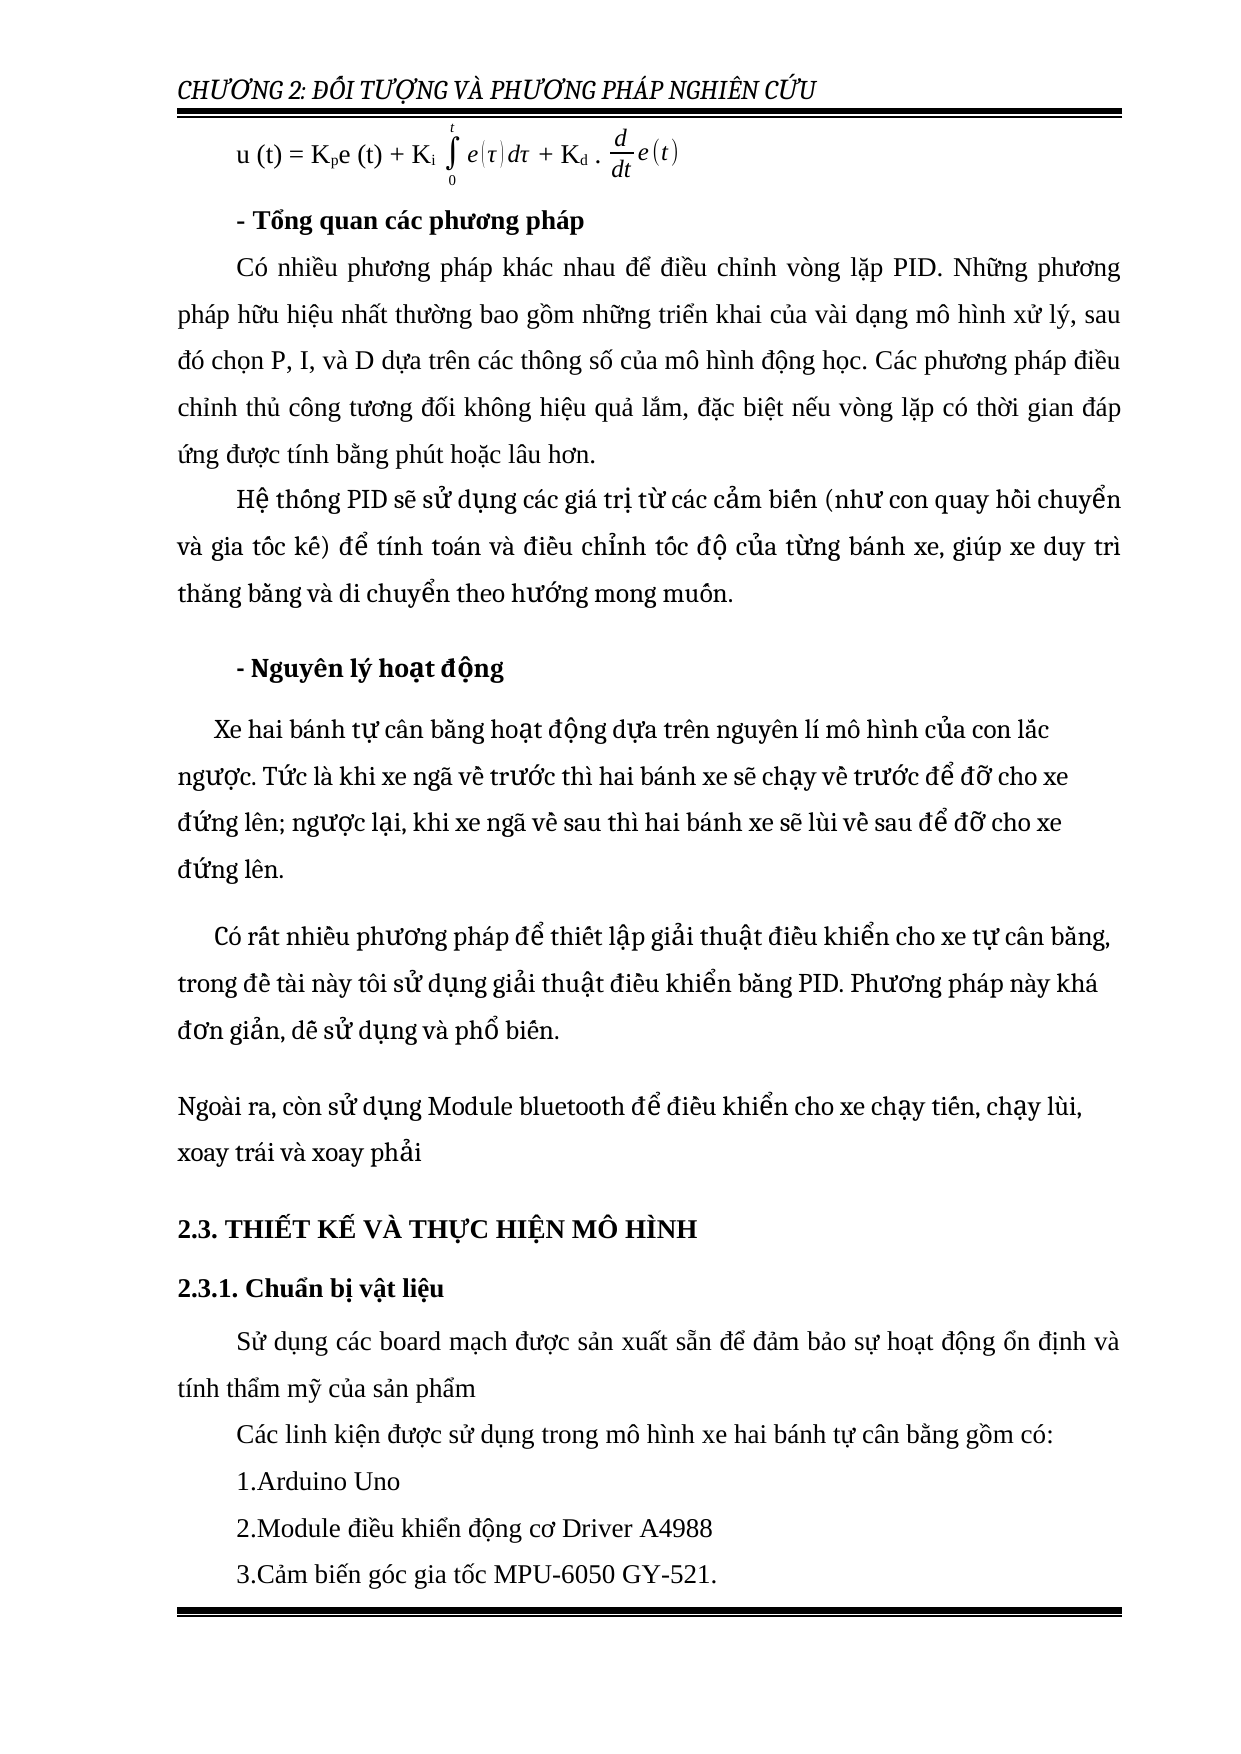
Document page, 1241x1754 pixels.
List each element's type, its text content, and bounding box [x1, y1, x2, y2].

text Có rất nhiều phương pháp để thiết lập giải thuật điều khiển cho xe tự cân bằng, trong đề tài này tôi sử dụng giải thuật điều khiển bằng PID. Phương pháp này khá đơn giản, dễ sử dụng và phổ biến. [177, 921, 1122, 1046]
text u (t) = Kpe (t) + Ki + Kd . (2.5){\displaystyle \mathrm {u(t)} =\mathrm {MV(t)} =K_{p}{e(t)}+K_{i}\int _{0}^{t}{e(\tau )}\,{d\tau }+K_{d}{\frac {d}{dt}}e(t)} [177, 118, 1122, 189]
subtitle 2.3.1. Chuẩn bị vật liệu [177, 1272, 1122, 1303]
text Các linh kiện được sử dụng trong mô hình xe hai bánh tự cân bằng gồm có: [177, 1418, 1122, 1449]
list Arduino Uno [177, 1465, 1122, 1496]
text Ngoài ra, còn sử dụng Module bluetooth để điều khiển cho xe chạy tiến, chạy lùi, xoay trái và xoay phải [177, 1091, 1122, 1168]
text Sử dụng các board mạch được sản xuất sẵn để đảm bảo sự hoạt động ổn định và tính thẩm mỹ của sản phẩm [177, 1325, 1122, 1403]
list Tổng quan các phương pháp [177, 204, 1122, 236]
list Module điều khiển động cơ Driver A4988 [177, 1512, 1122, 1543]
list Cảm biến góc gia tốc MPU-6050 GY-521. [177, 1558, 1122, 1589]
text Hệ thống PID sẽ sử dụng các giá trị từ các cảm biến (như con quay hồi chuyển và gia tốc kế) để tính toán và điều chỉnh tốc độ của từng bánh xe, giúp xe duy trì thăng bằng và di chuyển theo hướng mong muốn. [177, 484, 1122, 609]
text Có nhiều phương pháp khác nhau để điều chỉnh vòng lặp PID. Những phương pháp hữu hiệu nhất thường bao gồm những triển khai của vài dạng mô hình xử lý, sau đó chọn P, I, và D dựa trên các thông số của mô hình động học. Các phương pháp điều chỉnh thủ công tương đối không hiệu quả lắm, đặc biệt nếu vòng lặp có thời gian đáp ứng được tính bằng phút hoặc lâu hơn. [177, 251, 1122, 469]
list 2.3. THIẾT KẾ VÀ THỰC HIỆN MÔ HÌNH [177, 1213, 1122, 1244]
text - Nguyên lý hoạt động [236, 653, 1122, 685]
text Xe hai bánh tự cân bằng hoạt động dựa trên nguyên lí mô hình của con lắc ngược. Tức là khi xe ngã về trước thì hai bánh xe sẽ chạy về trước để đỡ cho xe đứng lên; ngược lại, khi xe ngã về sau thì hai bánh xe sẽ lùi về sau để đỡ cho xe đứng lên. [177, 714, 1122, 885]
